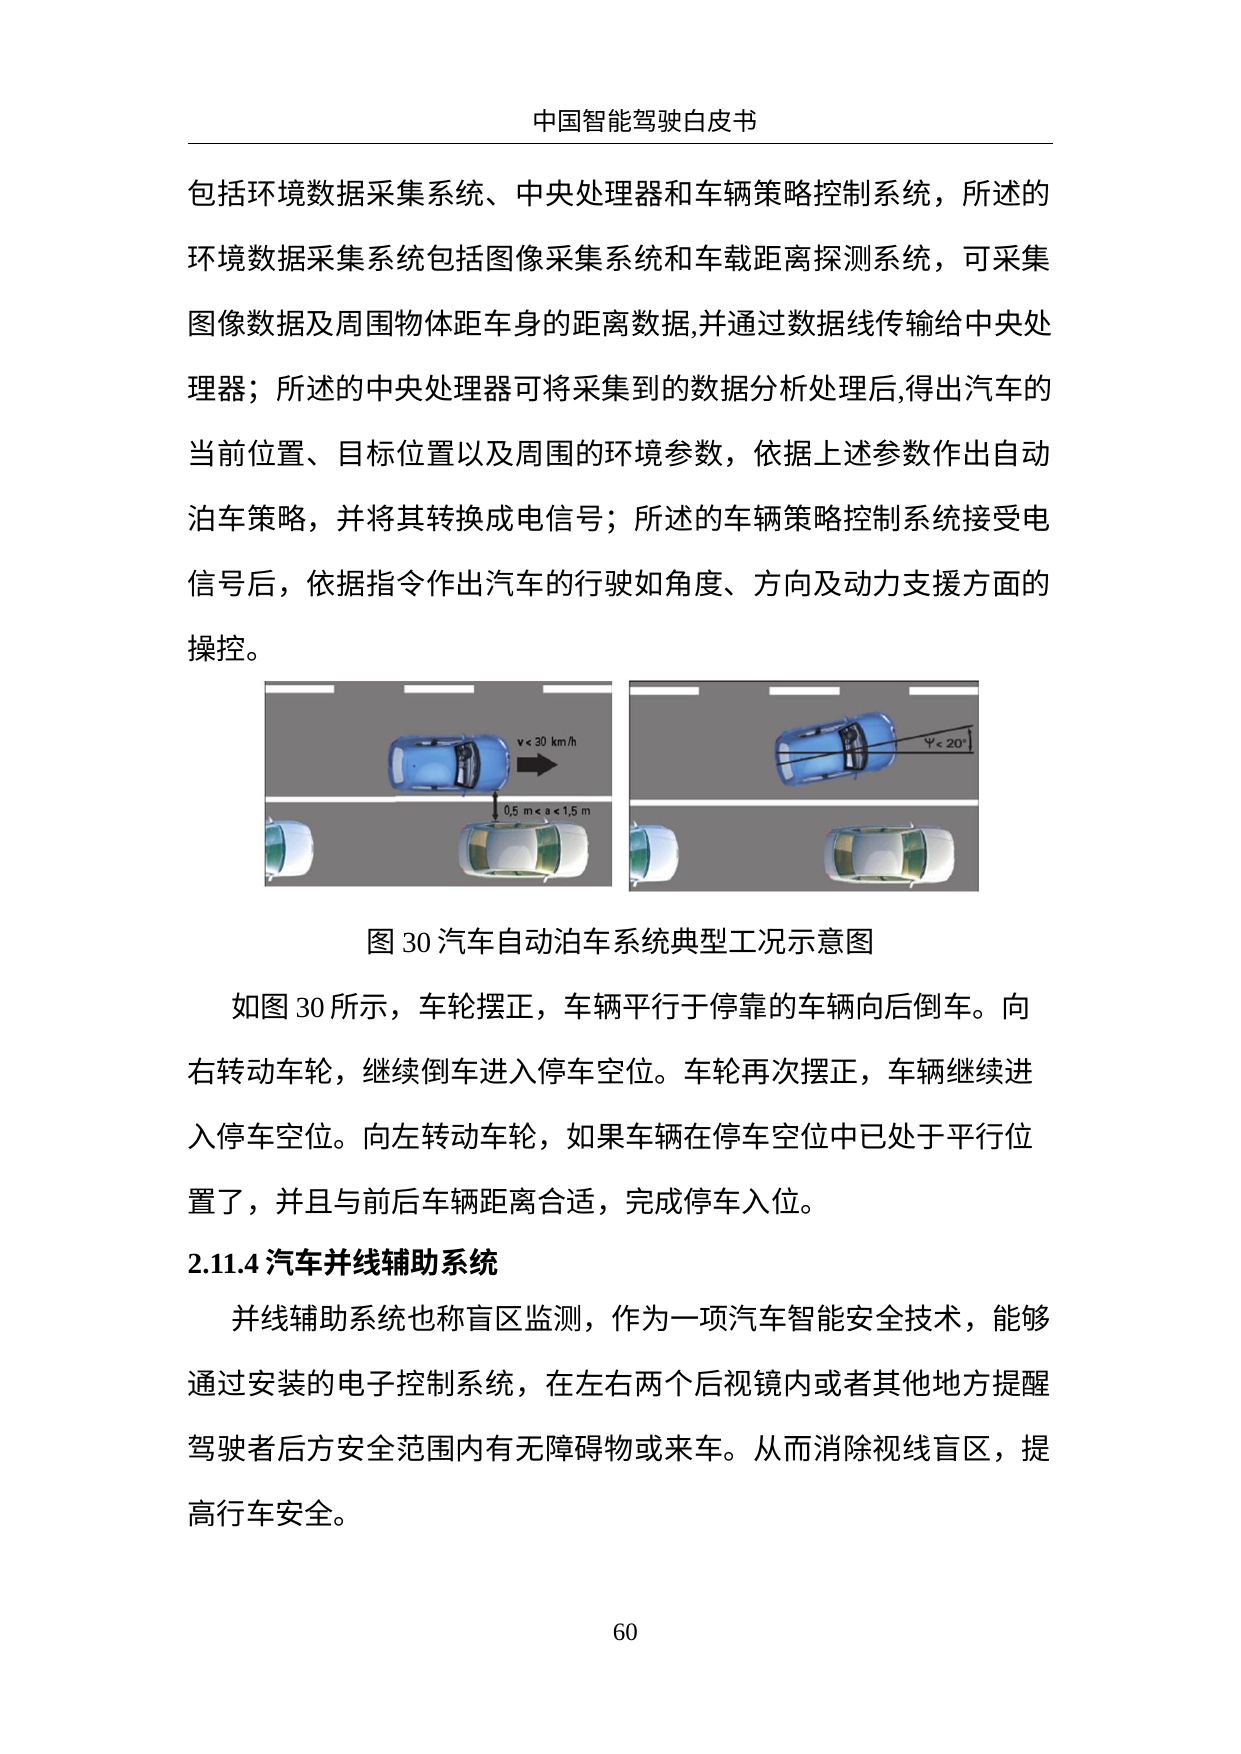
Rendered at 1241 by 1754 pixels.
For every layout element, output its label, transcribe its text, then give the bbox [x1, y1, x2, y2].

text 图 30汽车自动泊车系统典型工况示意图 [187, 907, 1053, 972]
subtitle 2.11.4汽车并线辅助系统 [187, 1232, 1053, 1284]
text 如图30所示，车轮摆正，车辆平行于停靠的车辆向后倒车。向右转动车轮，继续倒车进入停车空位。车轮再次摆正，车辆继续进入停车空位。向左转动车轮，如果车辆在停车空位中已处于平行位置了，并且与前后车辆距离合适，完成停车入位。 [187, 972, 1053, 1232]
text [187, 159, 1053, 679]
picture [260, 679, 980, 892]
text 并线辅助系统也称盲区监测，作为一项汽车智能安全技术，能够通过安装的电子控制系统，在左右两个后视镜内或者其他地方提醒驾驶者后方安全范围内有无障碍物或来车。从而消除视线盲区，提高行车安全。 [187, 1284, 1053, 1544]
